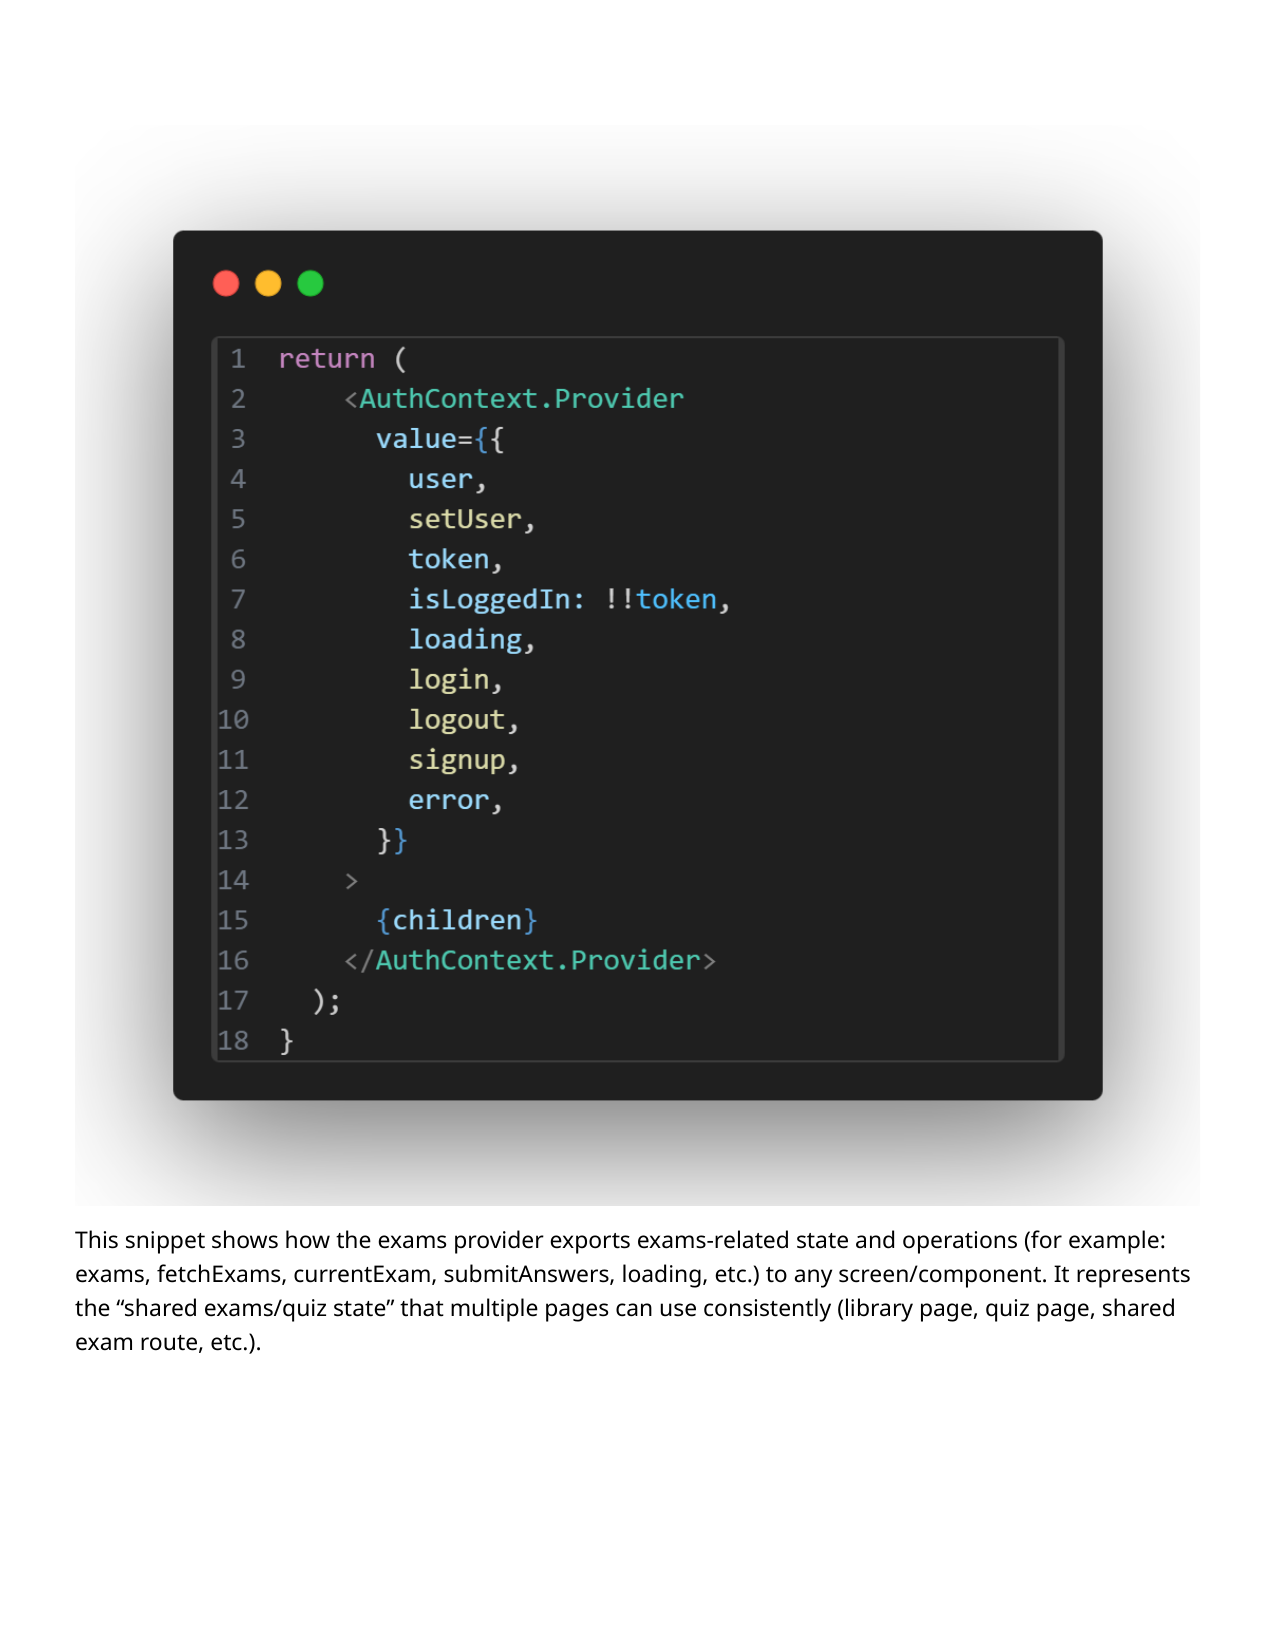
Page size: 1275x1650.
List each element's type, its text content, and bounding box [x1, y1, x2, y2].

picture [75, 125, 1200, 1206]
text This snippet shows how the exams provider exports exams-related state and operations (for example: exams, fetchExams, currentExam, submitAnswers, loading, etc.) to any screen/component. It represents the “shared exams/quiz state” that multiple pages can use consistently (library page, quiz page, shared exam route, etc.). [75, 1224, 1200, 1357]
